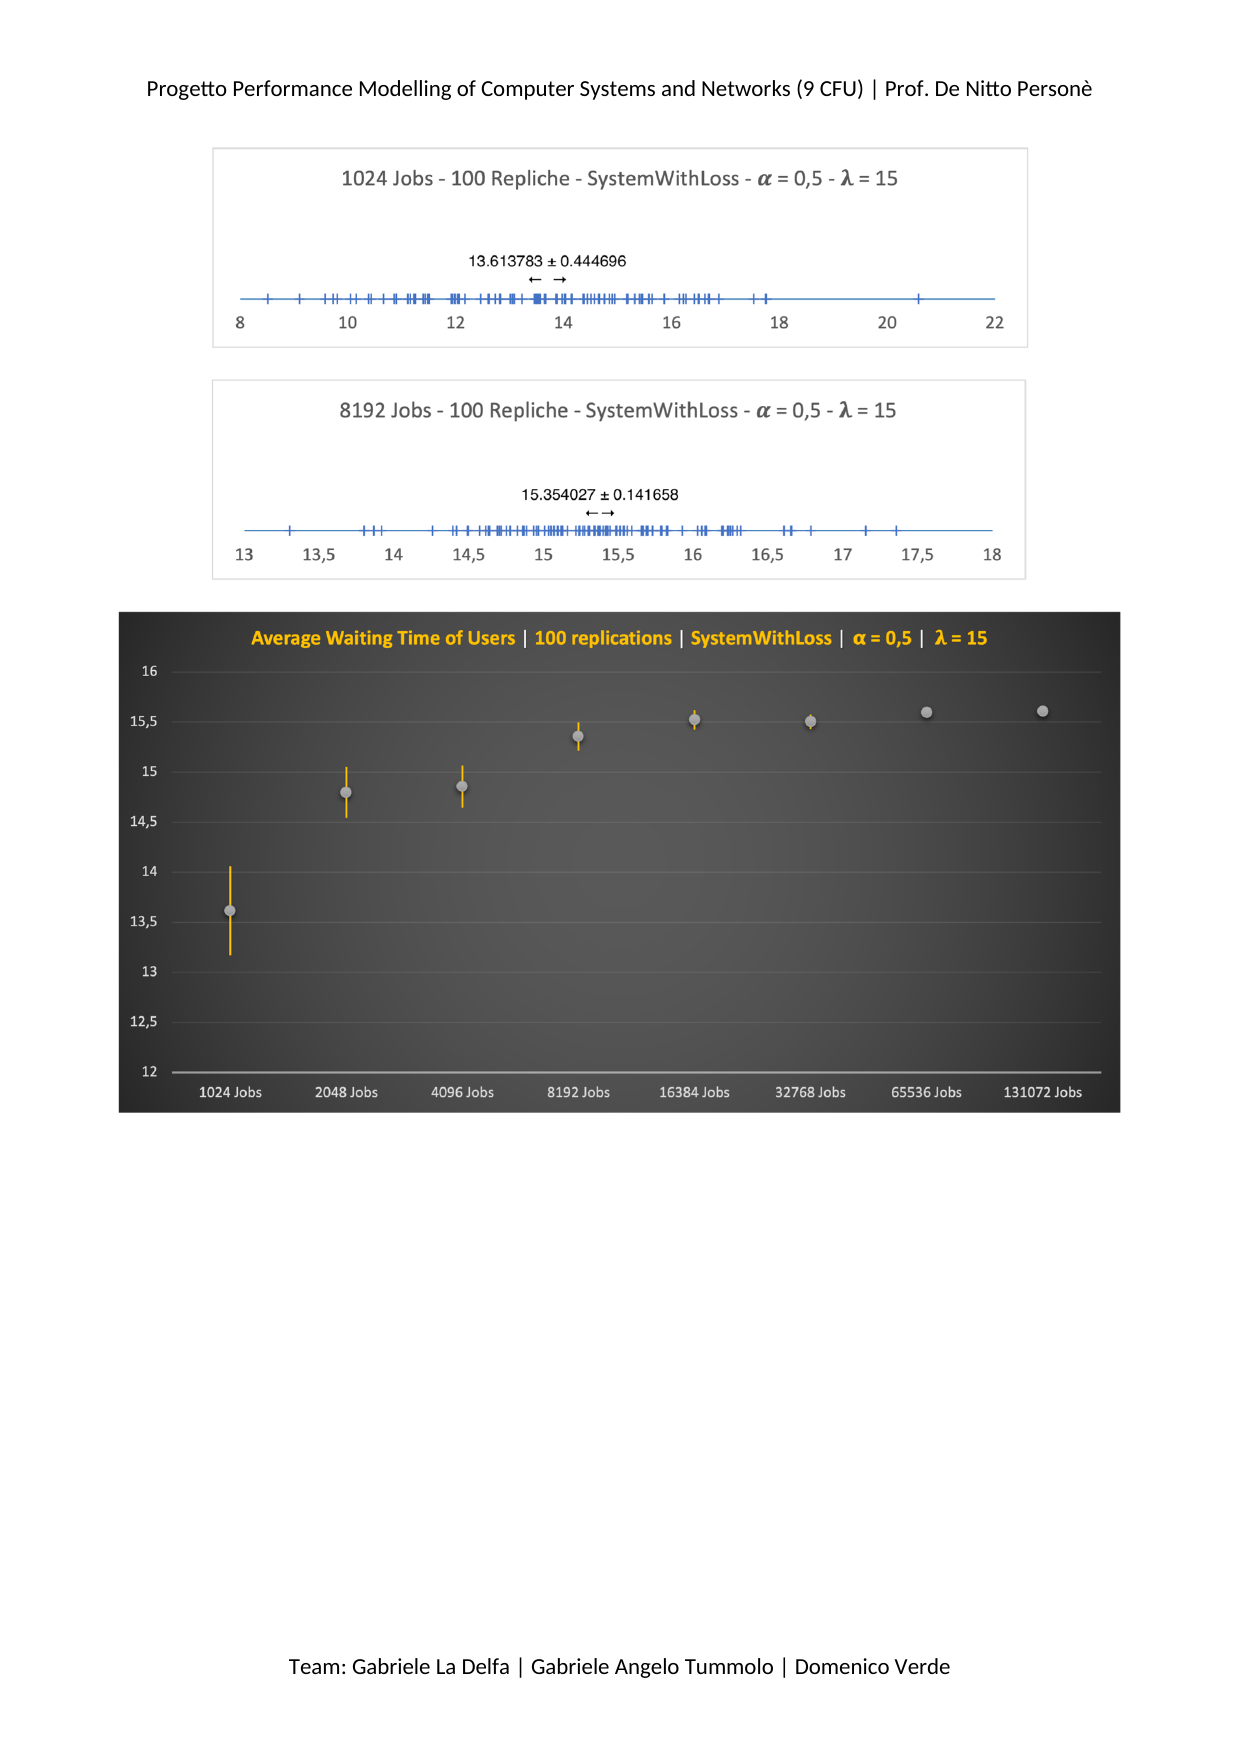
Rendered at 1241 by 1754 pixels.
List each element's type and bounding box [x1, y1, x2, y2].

picture [118, 611, 1123, 1115]
picture [211, 378, 1029, 583]
picture [210, 147, 1030, 350]
